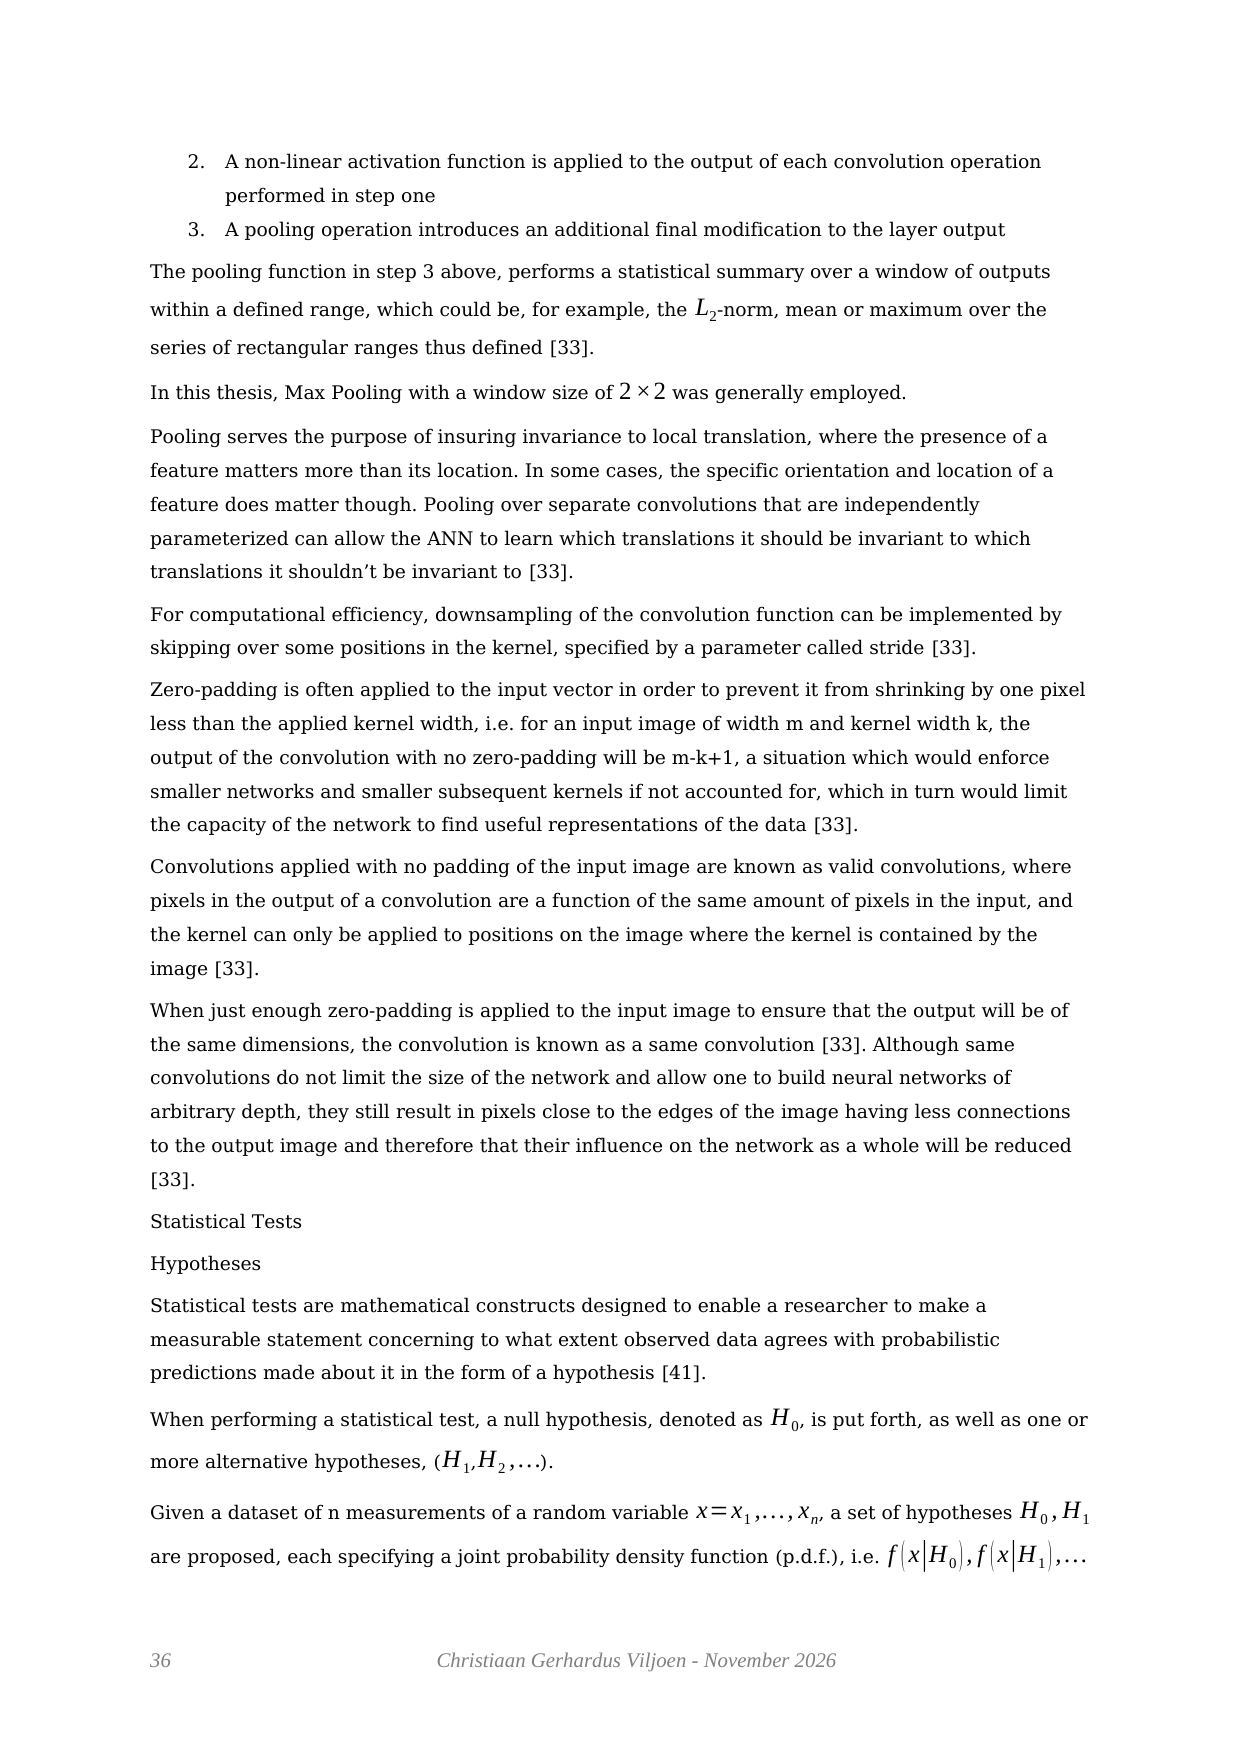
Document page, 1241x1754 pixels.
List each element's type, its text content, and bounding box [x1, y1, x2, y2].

text Convolutions applied with no padding of the input image are known as valid convolutions, where pixels in the output of a convolution are a function of the same amount of pixels in the input, and the kernel can only be applied to positions on the image where the kernel is contained by the image . [150, 855, 1090, 979]
list A non-linear activation function is applied to the output of each convolution operation performed in step one [187, 150, 1090, 206]
text In this thesis, Max Pooling with a window size of was generally employed. [150, 378, 1090, 406]
text Given a dataset of n measurements of a random variable , a set of hypotheses are proposed, each specifying a joint probability density function (p.d.f.), i.e. [150, 1497, 1090, 1574]
text When performing a statistical test, a null hypothesis, denoted as , is put forth, as well as one or more alternative hypotheses, (,). [150, 1403, 1090, 1477]
text Statistical tests are mathematical constructs designed to enable a researcher to make a measurable statement concerning to what extent observed data agrees with probabilistic predictions made about it in the form of a hypothesis . [150, 1293, 1090, 1383]
text Zero-padding is often applied to the input vector in order to prevent it from shrinking by one pixel less than the applied kernel width, i.e. for an input image of width m and kernel width k, the output of the convolution with no zero-padding will be m-k+1, a situation which would enforce smaller networks and smaller subsequent kernels if not accounted for, which in turn would limit the capacity of the network to find useful representations of the data . [150, 678, 1090, 836]
text The pooling function in step 3 above, performs a statistical summary over a window of outputs within a defined range, which could be, for example, the -norm, mean or maximum over the series of rectangular ranges thus defined . [150, 259, 1090, 358]
text For computational efficiency, downsampling of the convolution function can be implemented by skipping over some positions in the kernel, specified by a parameter called stride . [150, 602, 1090, 658]
text Hypotheses [150, 1251, 1090, 1274]
text Statistical Tests [150, 1209, 1090, 1232]
list A pooling operation introduces an additional final modification to the layer output [187, 217, 1090, 240]
text When just enough zero-padding is applied to the input image to ensure that the output will be of the same dimensions, the convolution is known as a same convolution . Although same convolutions do not limit the size of the network and allow one to build neural networks of arbitrary depth, they still result in pixels close to the edges of the image having less connections to the output image and therefore that their influence on the network as a whole will be reduced . [150, 998, 1090, 1190]
text Pooling serves the purpose of insuring invariance to local translation, where the presence of a feature matters more than its location. In some cases, the specific orientation and location of a feature does matter though. Pooling over separate convolutions that are independently parameterized can allow the ANN to learn which translations it should be invariant to which translations it shouldn’t be invariant to . [150, 425, 1090, 583]
